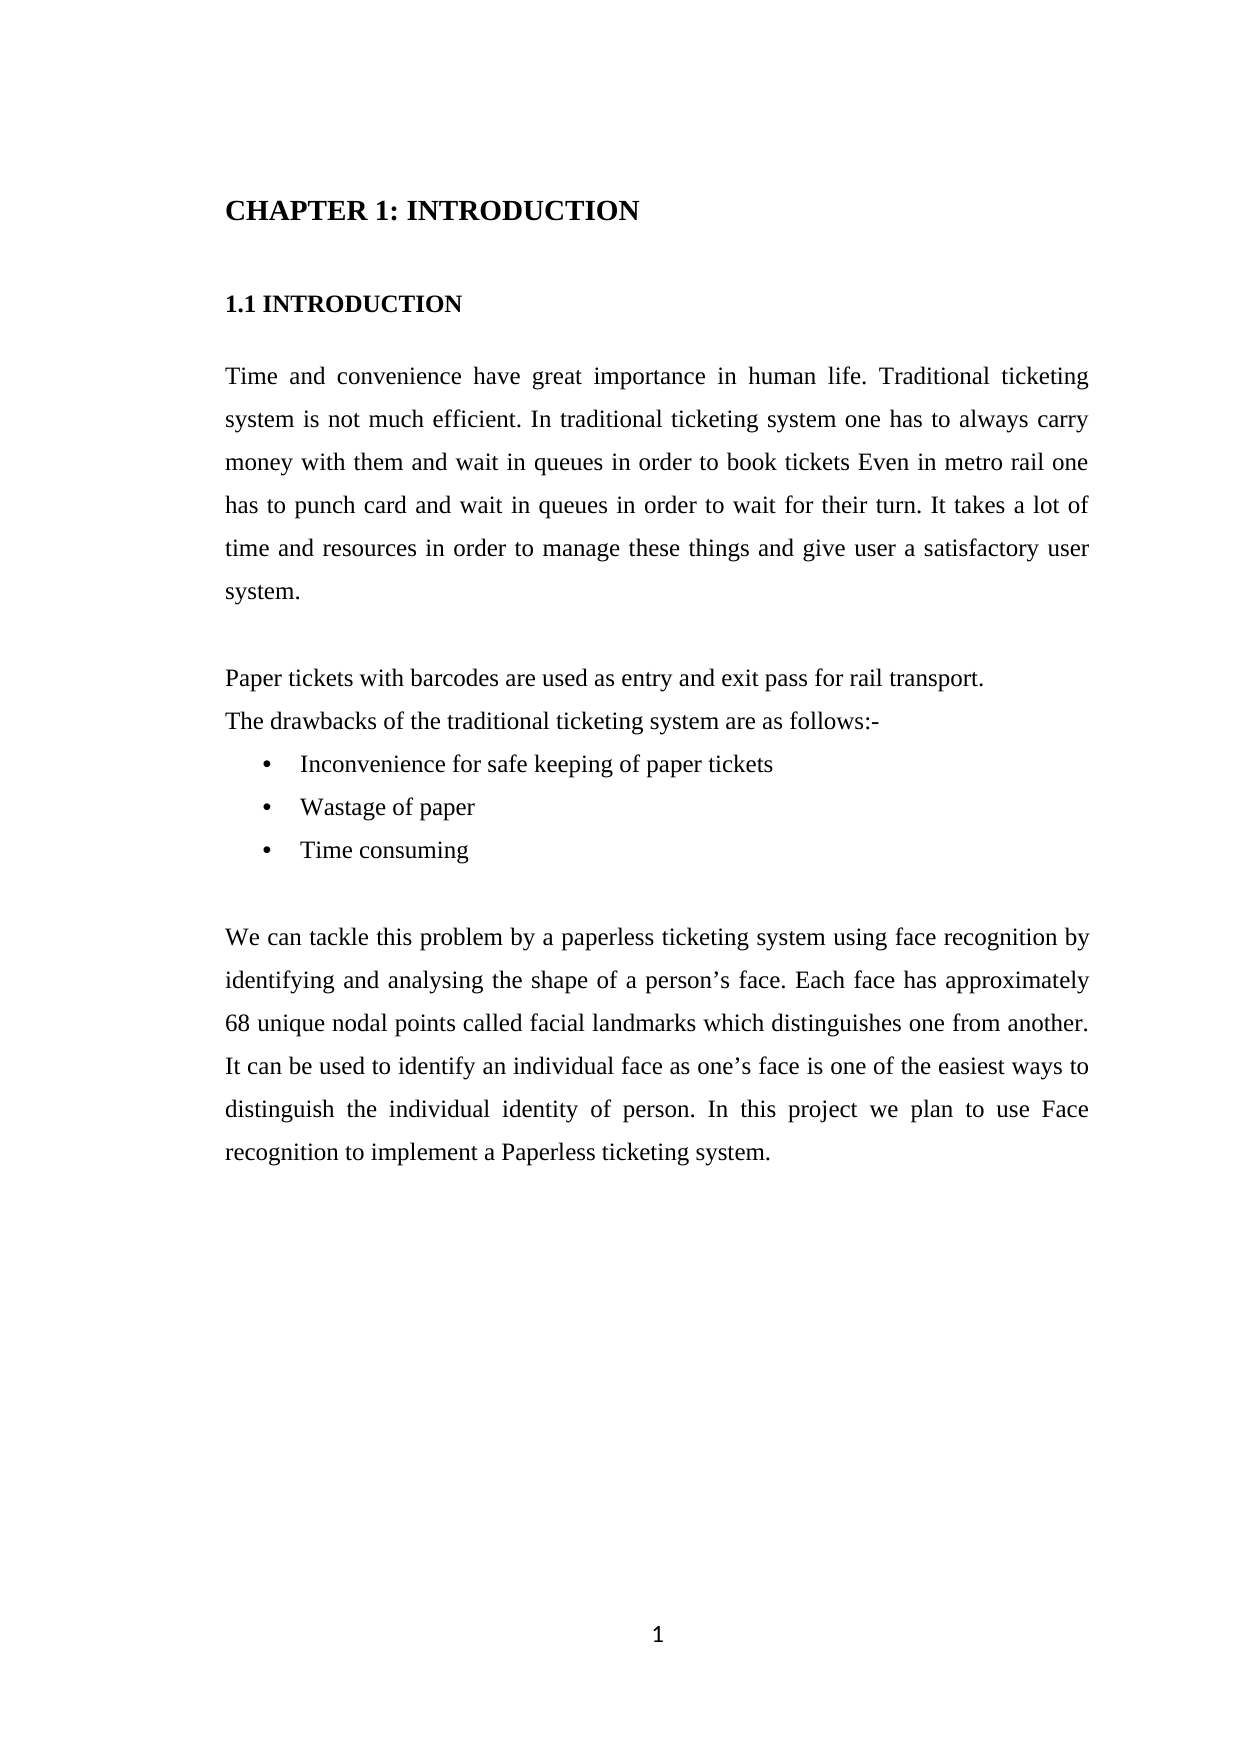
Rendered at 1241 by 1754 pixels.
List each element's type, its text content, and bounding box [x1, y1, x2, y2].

list Time consuming [262, 835, 1090, 864]
list Inconvenience for safe keeping of paper tickets [262, 749, 1090, 778]
text 1.1 INTRODUCTION [225, 289, 1090, 318]
text CHAPTER 1: INTRODUCTION [225, 193, 1090, 227]
text The drawbacks of the traditional ticketing system are as follows:- [225, 706, 1090, 734]
text Paper tickets with barcodes are used as entry and exit pass for rail transport. [225, 663, 1090, 691]
list Wastage of paper [262, 792, 1090, 821]
text Time and convenience have great importance in human life. Traditional ticketing system is not much efficient. In traditional ticketing system one has to always carry money with them and wait in queues in order to book tickets Even in metro rail one has to punch card and wait in queues in order to wait for their turn. It takes a lot of time and resources in order to manage these things and give user a satisfactory user system. [225, 361, 1090, 605]
text We can tackle this problem by a paperless ticketing system using face recognition by identifying and analysing the shape of a person’s face. Each face has approximately 68 unique nodal points called facial landmarks which distinguishes one from another. It can be used to identify an individual face as one’s face is one of the easiest ways to distinguish the individual identity of person. In this project we plan to use Face recognition to implement a Paperless ticketing system. [225, 922, 1090, 1166]
